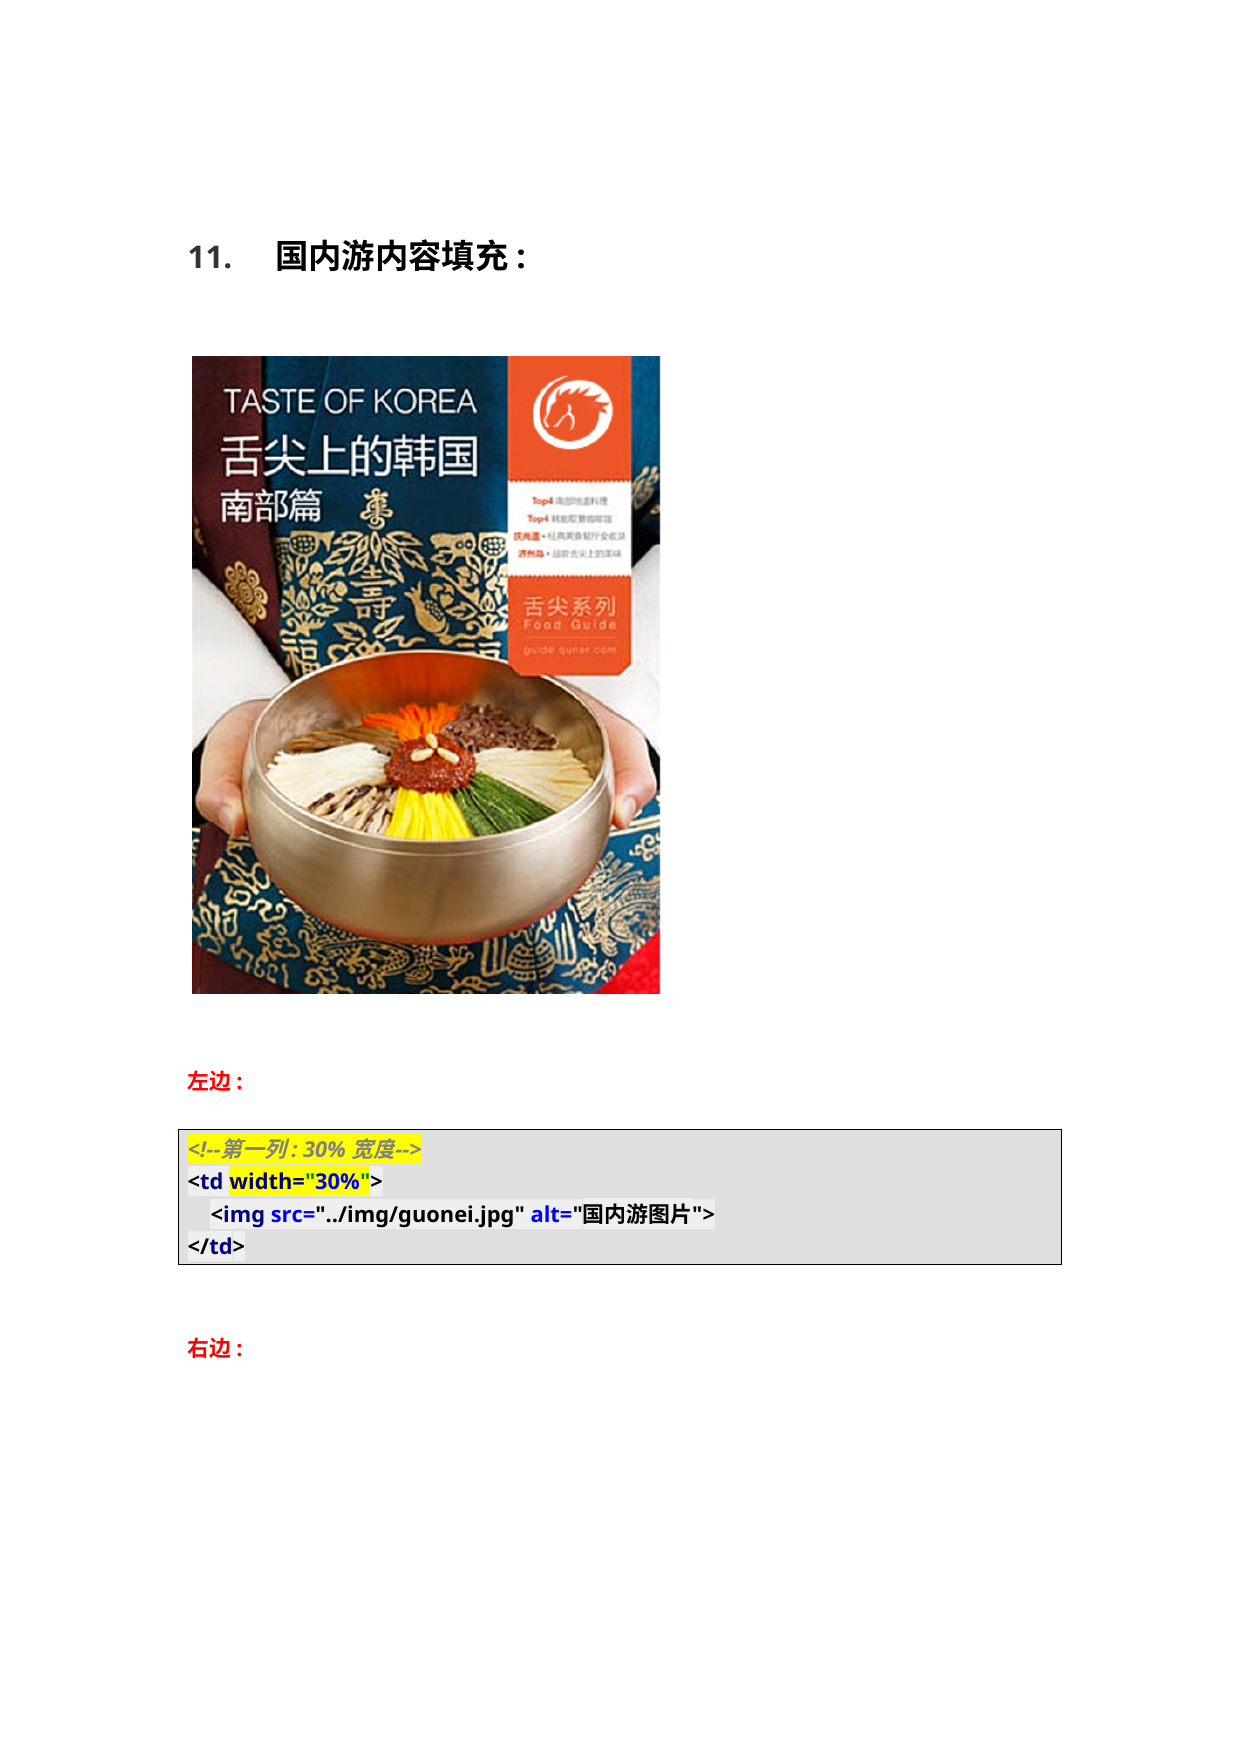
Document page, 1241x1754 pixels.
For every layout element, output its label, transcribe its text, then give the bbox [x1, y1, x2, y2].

text <!--第一列 : 30% 宽度--> <td width="30%"> <img src="../img/guonei.jpg" alt="国内游图片"> </td> [179, 1130, 1061, 1264]
text 左边 : [187, 1064, 1053, 1096]
picture [187, 348, 670, 1004]
text 右边 : [187, 1330, 1053, 1363]
subtitle 国内游内容填充 : [187, 222, 1053, 287]
